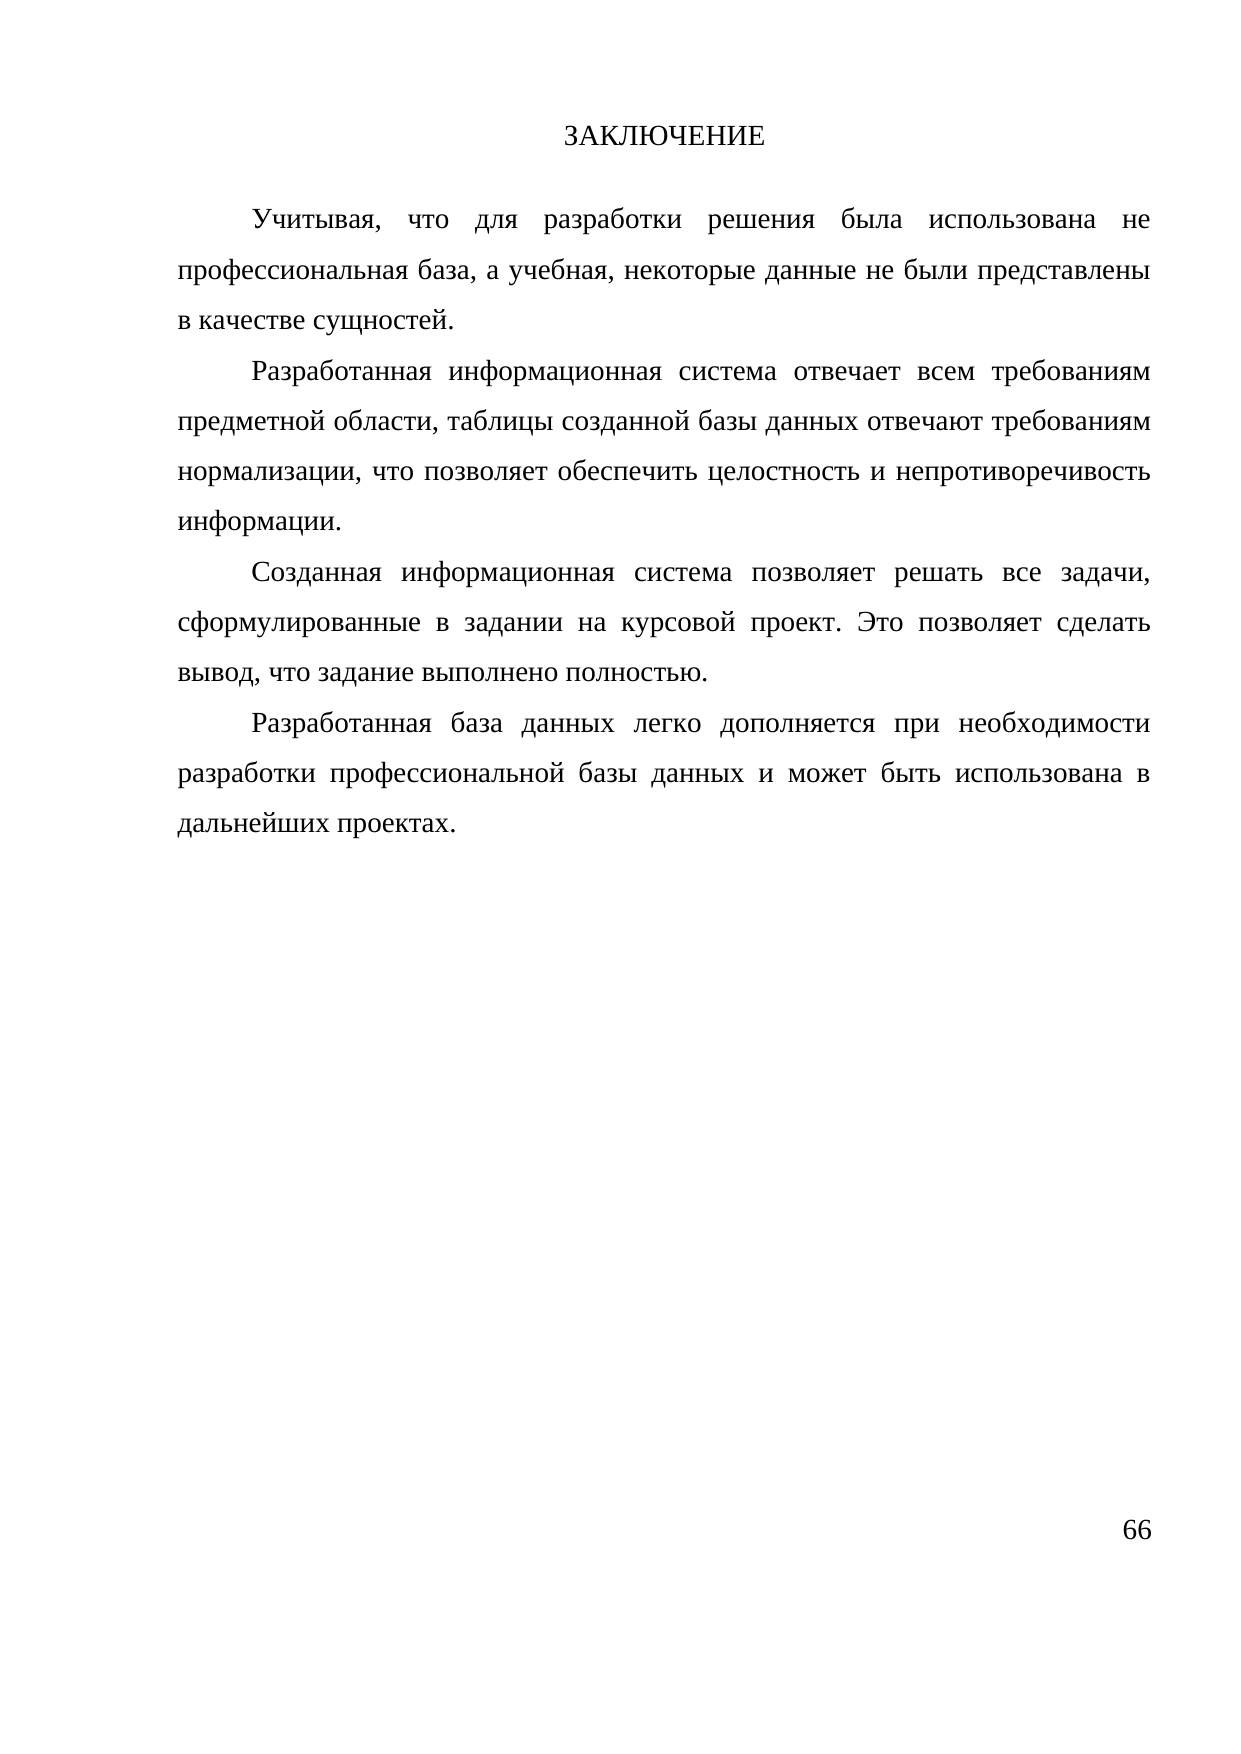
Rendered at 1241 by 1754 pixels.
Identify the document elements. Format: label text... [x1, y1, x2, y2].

text Созданная информационная система позволяет решать все задачи, сформулированные в задании на курсовой проект. Это позволяет сделать вывод, что задание выполнено полностью. [177, 554, 1152, 688]
subtitle ЗАКЛЮЧЕНИЕ [295, 118, 1033, 152]
text Разработанная база данных легко дополняется при необходимости разработки профессиональной базы данных и может быть использована в дальнейших проектах. [177, 705, 1152, 839]
text Разработанная информационная система отвечает всем требованиям предметной области, таблицы созданной базы данных отвечают требованиям нормализации, что позволяет обеспечить целостность и непротиворечивость информации. [177, 353, 1152, 537]
text Учитывая, что для разработки решения была использована не профессиональная база, а учебная, некоторые данные не были представлены в качестве сущностей. [177, 202, 1152, 336]
